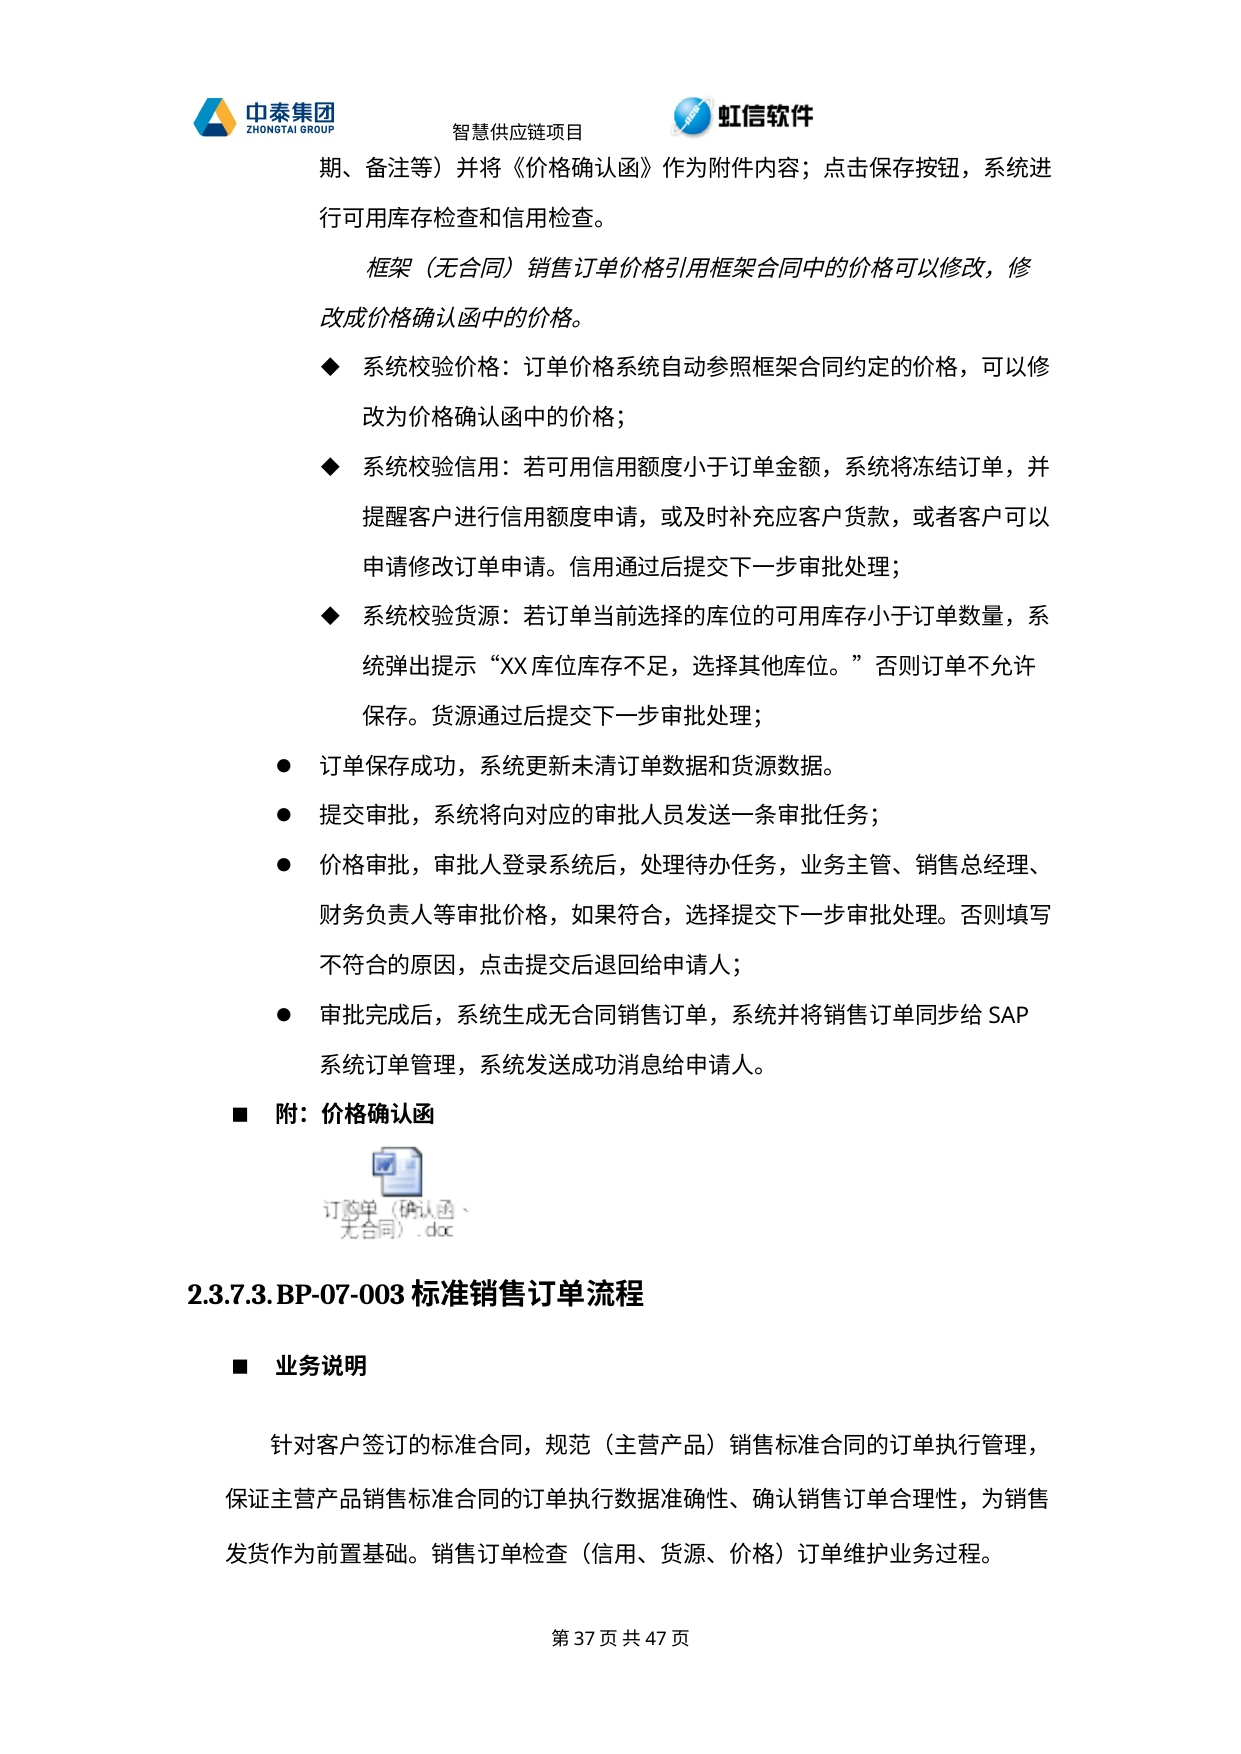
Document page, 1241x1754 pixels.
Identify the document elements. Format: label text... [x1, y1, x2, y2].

list 业务说明 [231, 1348, 1053, 1381]
picture [187, 88, 345, 140]
subtitle BP-07-003标准销售订单流程 [187, 1271, 1053, 1313]
list 审批完成后，系统生成无合同销售订单，系统并将销售订单同步给SAP系统订单管理，系统发送成功消息给申请人。 [275, 997, 1053, 1080]
text 框架（无合同）销售订单价格引用框架合同中的价格可以修改，修改成价格确认函中的价格。 [319, 249, 1053, 333]
list 系统校验信用：若可用信用额度小于订单金额，系统将冻结订单，并提醒客户进行信用额度申请，或及时补充应客户货款，或者客户可以申请修改订单申请。信用通过后提交下一步审批处理； [319, 449, 1053, 582]
text 针对客户签订的标准合同，规范（主营产品）销售标准合同的订单执行管理，保证主营产品销售标准合同的订单执行数据准确性、确认销售订单合理性，为销售发货作为前置基础。销售订单检查（信用、货源、价格）订单维护业务过程。 [225, 1410, 1053, 1573]
list 系统校验货源：若订单当前选择的库位的可用库存小于订单数量，系统弹出提示“XX库位库存不足，选择其他库位。”否则订单不允许保存。货源通过后提交下一步审批处理； [319, 598, 1053, 731]
list 系统校验价格：订单价格系统自动参照框架合同约定的价格，可以修改为价格确认函中的价格； [319, 349, 1053, 432]
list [275, 150, 1053, 233]
list 价格审批，审批人登录系统后，处理待办任务，业务主管、销售总经理、财务负责人等审批价格，如果符合，选择提交下一步审批处理。否则填写不符合的原因，点击提交后退回给申请人； [275, 847, 1053, 980]
picture [668, 92, 813, 140]
list 附：价格确认函 [231, 1096, 1053, 1129]
list 订单保存成功，系统更新未清订单数据和货源数据。 [275, 748, 1053, 781]
list 提交审批，系统将向对应的审批人员发送一条审批任务； [275, 797, 1053, 831]
